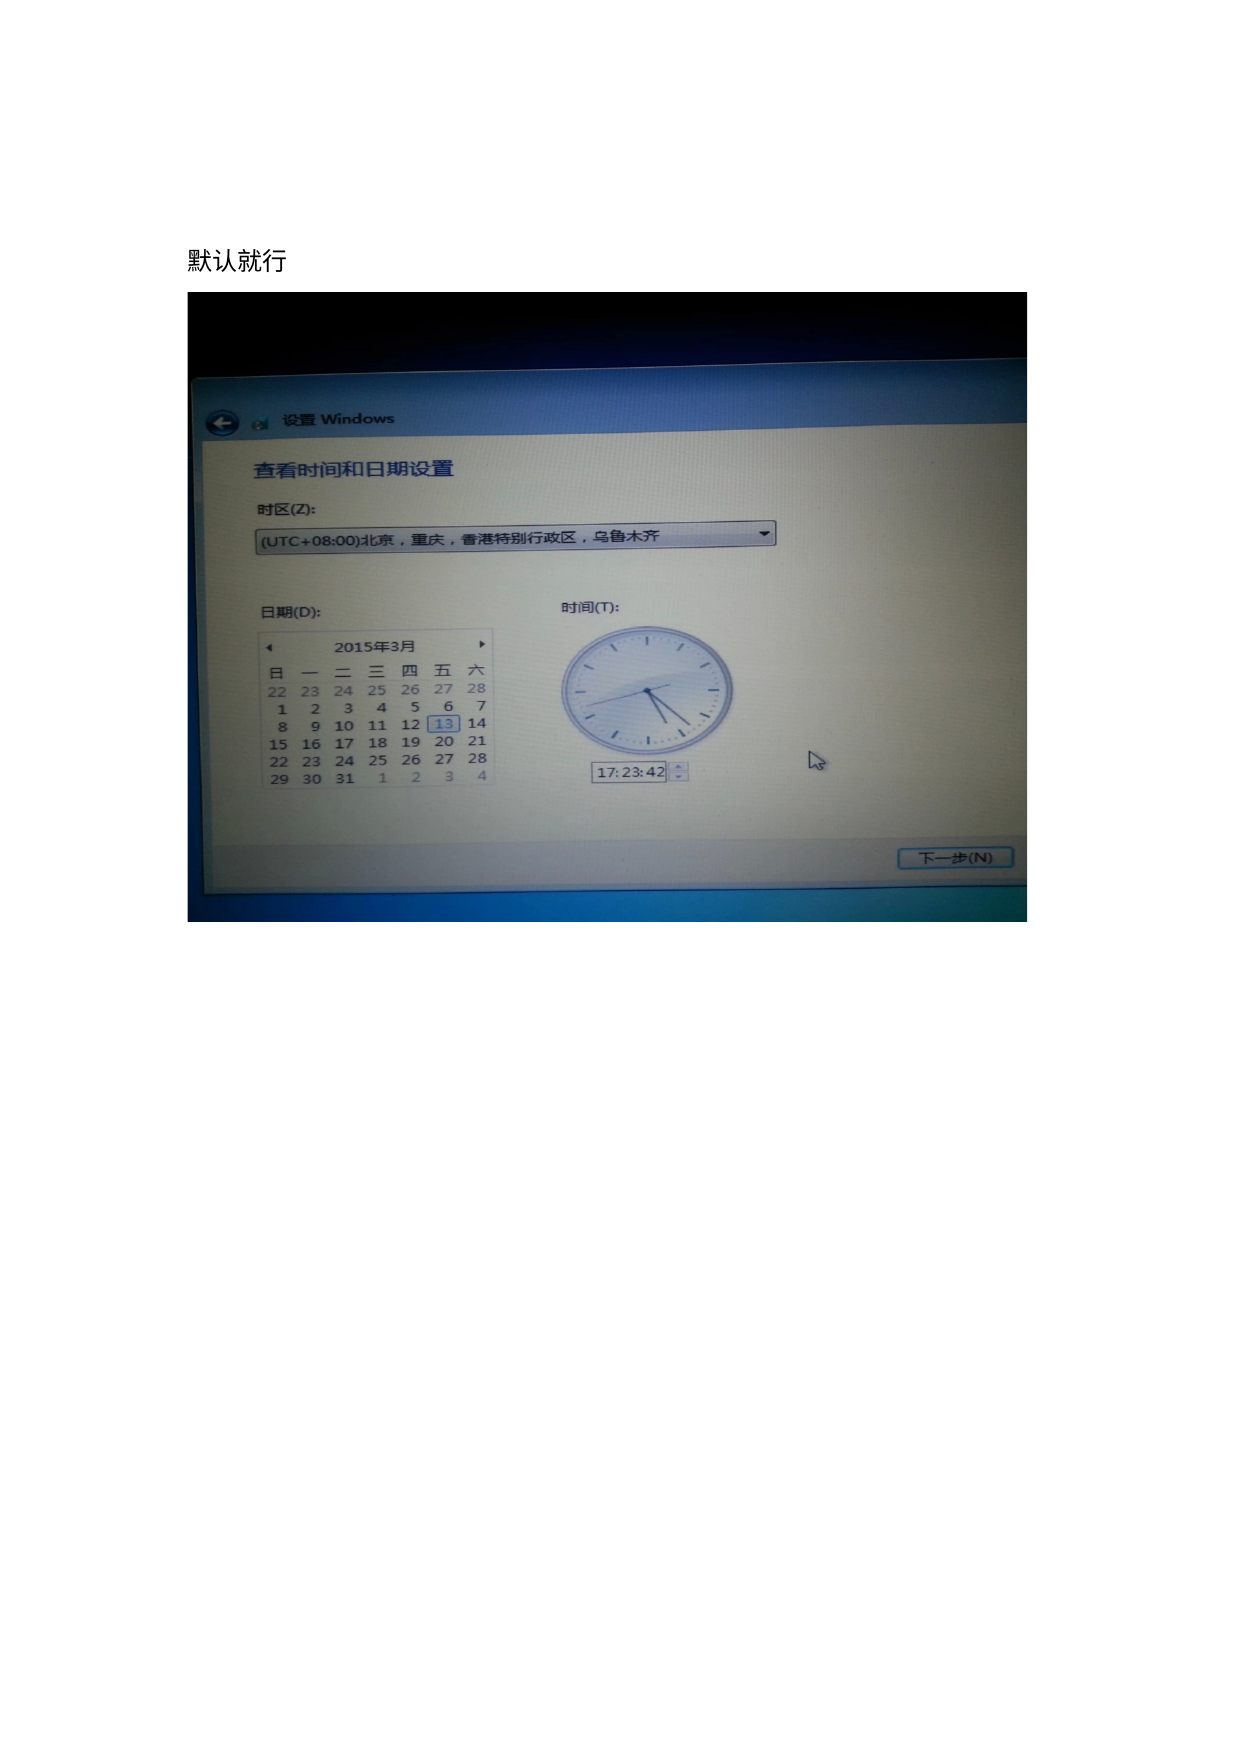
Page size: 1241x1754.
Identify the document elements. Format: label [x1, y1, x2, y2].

table_header [188, 162, 1053, 942]
picture [187, 292, 1028, 922]
